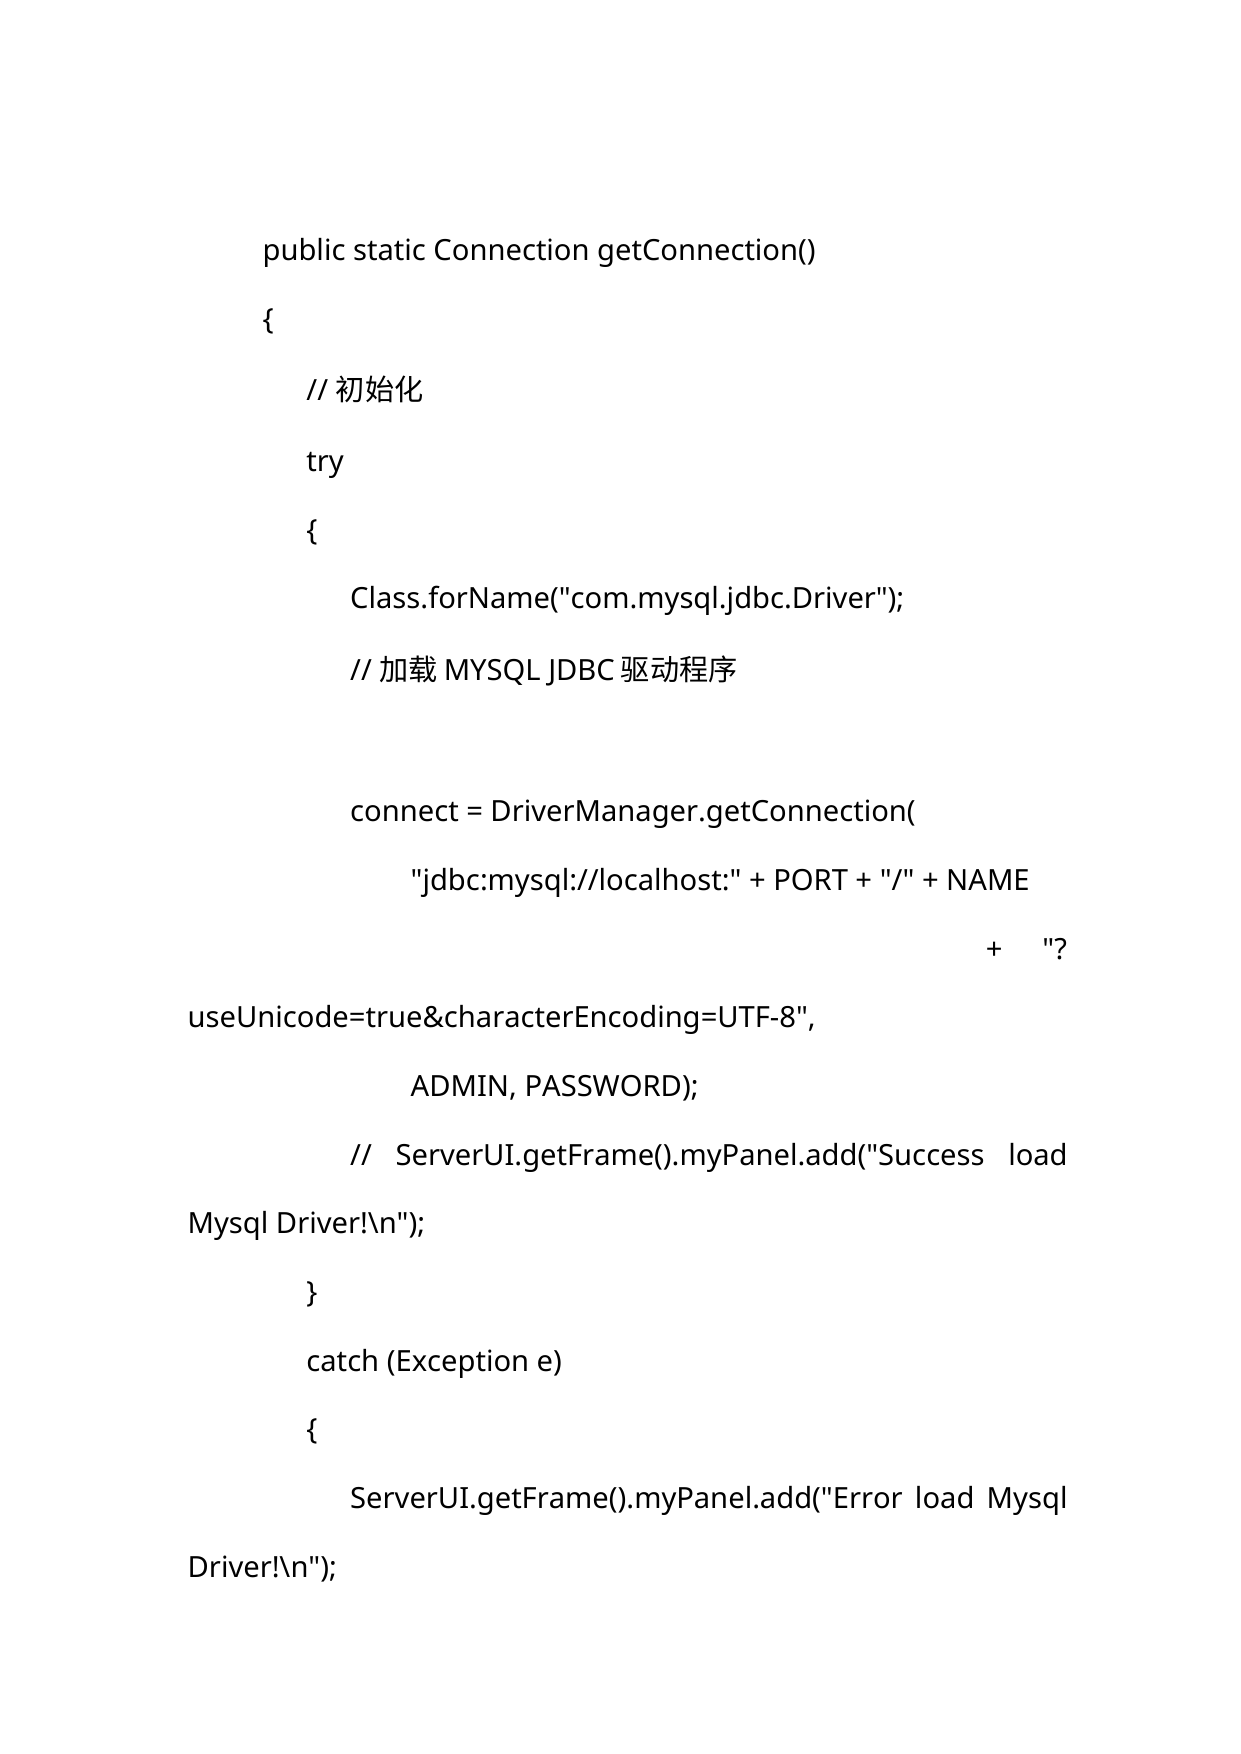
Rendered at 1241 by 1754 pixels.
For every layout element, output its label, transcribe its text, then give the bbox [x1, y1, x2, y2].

text Class.forName("com.mysql.jdbc.Driver"); [187, 577, 1068, 617]
text + "?useUnicode=true&characterEncoding=UTF-8", [187, 928, 1068, 1036]
text // 初始化 [187, 367, 1068, 409]
text try [187, 440, 1068, 480]
text ServerUI.getFrame().myPanel.add("Error load Mysql Driver!\n"); [187, 1477, 1068, 1586]
text catch (Exception e) [187, 1340, 1068, 1379]
text // ServerUI.getFrame().myPanel.add("Success load Mysql Driver!\n"); [187, 1134, 1068, 1242]
text } [187, 1271, 1068, 1311]
text // 加载MYSQL JDBC驱动程序 [187, 646, 1068, 688]
text public static Connection getConnection() [187, 229, 1068, 269]
text connect = DriverManager.getConnection( [187, 791, 1068, 830]
text { [187, 1408, 1068, 1448]
text ADMIN, PASSWORD); [187, 1065, 1068, 1105]
text "jdbc:mysql://localhost:" + PORT + "/" + NAME [187, 859, 1068, 899]
text { [187, 509, 1068, 548]
text { [187, 298, 1068, 338]
